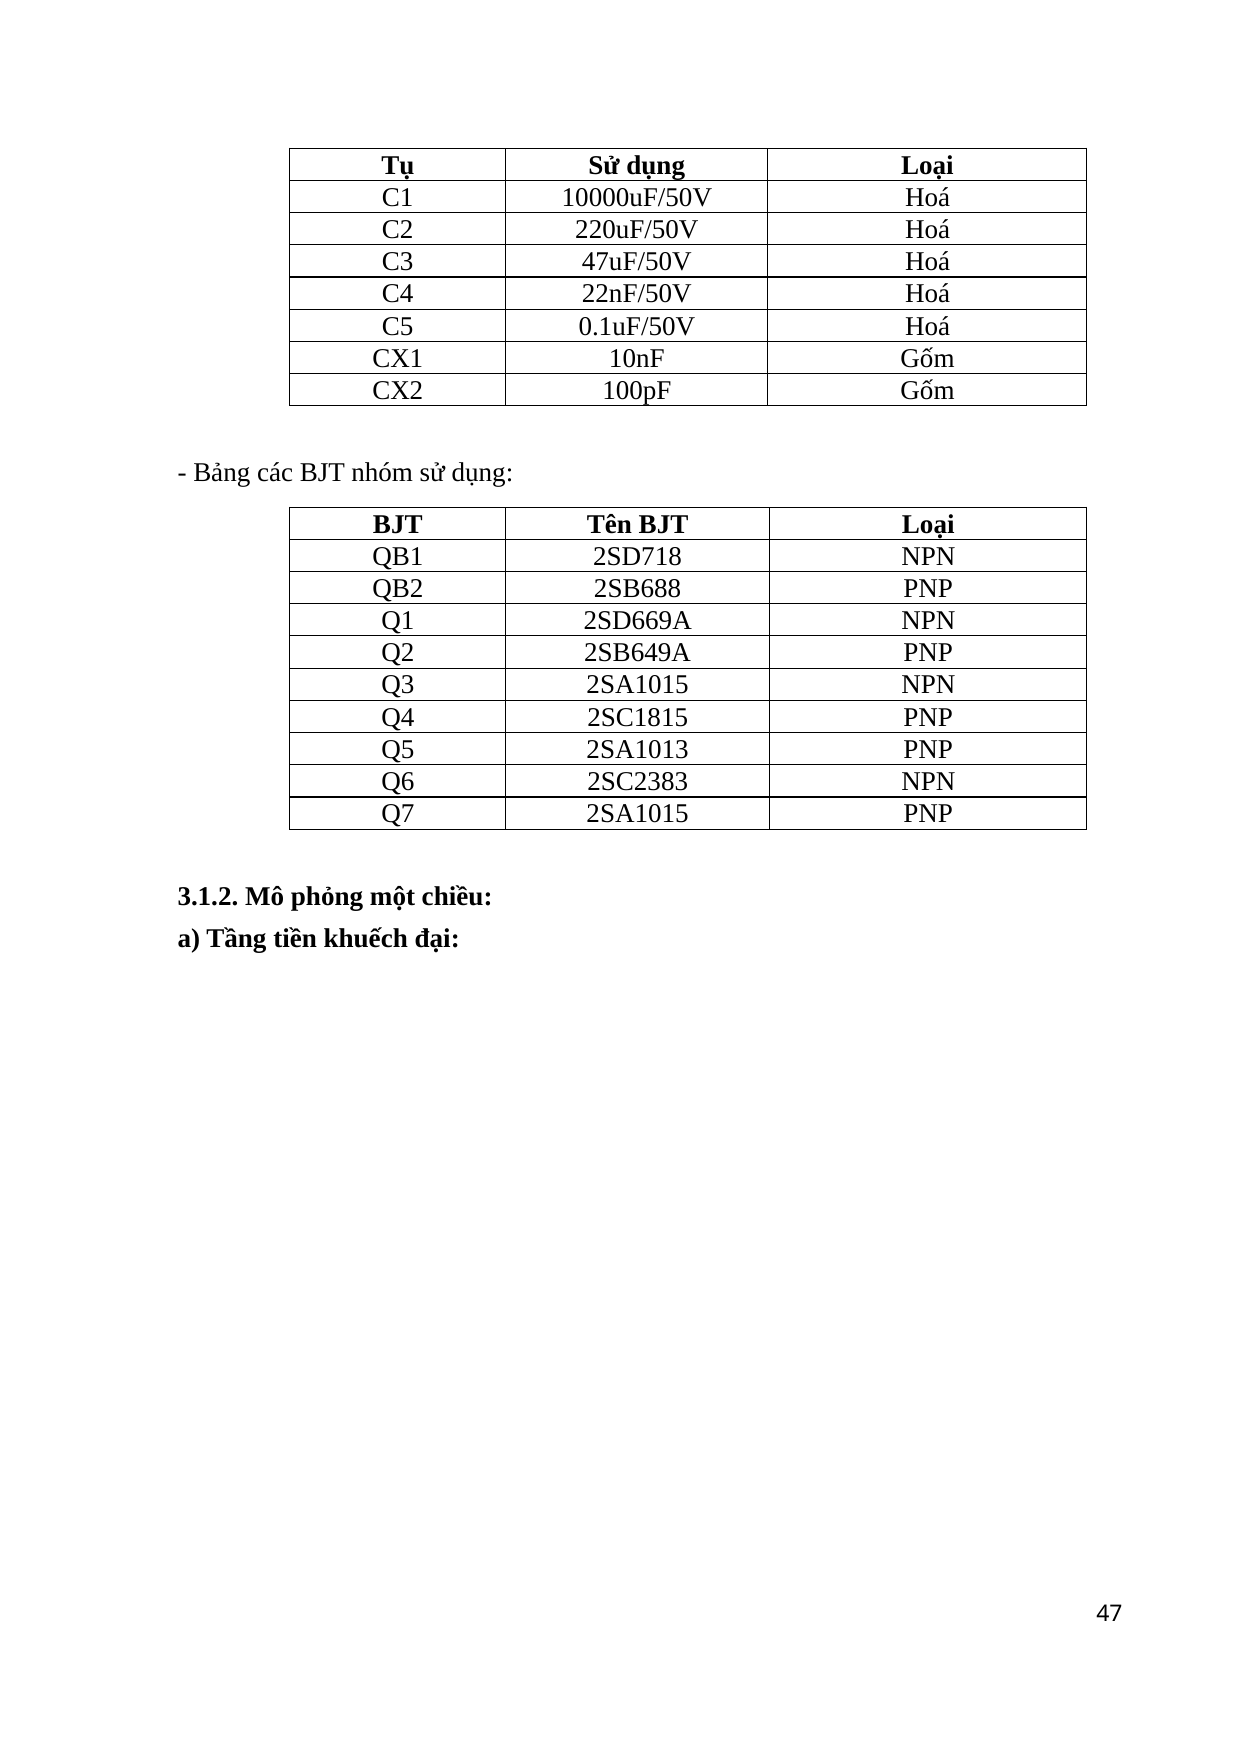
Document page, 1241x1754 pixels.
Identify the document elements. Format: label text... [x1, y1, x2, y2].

table_cell PNP [770, 798, 1086, 828]
table_cell QB2 [290, 572, 505, 603]
table_header Loại [770, 508, 1086, 539]
table_cell 2SC1815 [506, 701, 769, 732]
table_cell 2SB688 [506, 572, 769, 603]
table_cell 10nF [506, 342, 767, 373]
table_cell 47uF/50V [506, 245, 767, 276]
table_cell 22nF/50V [506, 278, 767, 309]
table_cell Gốm [768, 374, 1086, 405]
table_cell NPN [770, 765, 1086, 796]
text - Bảng các BJT nhóm sử dụng: [177, 456, 1122, 488]
table_cell C5 [290, 310, 505, 341]
table_cell 2SA1013 [506, 733, 769, 764]
table_cell Q5 [290, 733, 505, 764]
table_cell 2SB649A [506, 636, 769, 668]
table_cell Q7 [290, 798, 505, 828]
table_cell Q2 [290, 636, 505, 668]
table_cell 2SD669A [506, 604, 769, 635]
subtitle 3.1.2. Mô phỏng một chiều: [177, 880, 1122, 911]
table_cell Q6 [290, 765, 505, 796]
table_header Loại [768, 149, 1086, 180]
table_cell 2SA1015 [506, 669, 769, 700]
table_cell Q4 [290, 701, 505, 732]
table_cell Hoá [768, 278, 1086, 309]
table_cell 2SD718 [506, 540, 769, 571]
table_cell PNP [770, 636, 1086, 668]
text a) Tầng tiền khuếch đại: [177, 922, 1122, 953]
table_cell PNP [770, 572, 1086, 603]
table_cell PNP [770, 733, 1086, 764]
table_cell Hoá [768, 213, 1086, 244]
table_cell PNP [770, 701, 1086, 732]
table_cell 0.1uF/50V [506, 310, 767, 341]
table_cell CX2 [290, 374, 505, 405]
table_cell C3 [290, 245, 505, 276]
table_cell NPN [770, 604, 1086, 635]
table_cell C2 [290, 213, 505, 244]
table_cell 100pF [506, 374, 767, 405]
table_header Sử dụng [506, 149, 767, 180]
table_cell C1 [290, 181, 505, 212]
table_cell NPN [770, 540, 1086, 571]
table_header Tụ [290, 149, 505, 180]
table_cell Hoá [768, 310, 1086, 341]
table_cell Q1 [290, 604, 505, 635]
table_cell Q3 [290, 669, 505, 700]
table_cell Hoá [768, 181, 1086, 212]
table_cell 2SA1015 [506, 798, 769, 828]
table_header Tên BJT [506, 508, 769, 539]
table_cell CX1 [290, 342, 505, 373]
table_cell 2SC2383 [506, 765, 769, 796]
table_cell 220uF/50V [506, 213, 767, 244]
table_cell 10000uF/50V [506, 181, 767, 212]
table_cell NPN [770, 669, 1086, 700]
table_header BJT [290, 508, 505, 539]
table_cell Hoá [768, 245, 1086, 276]
table_cell QB1 [290, 540, 505, 571]
table_cell C4 [290, 278, 505, 309]
table_cell Gốm [768, 342, 1086, 373]
